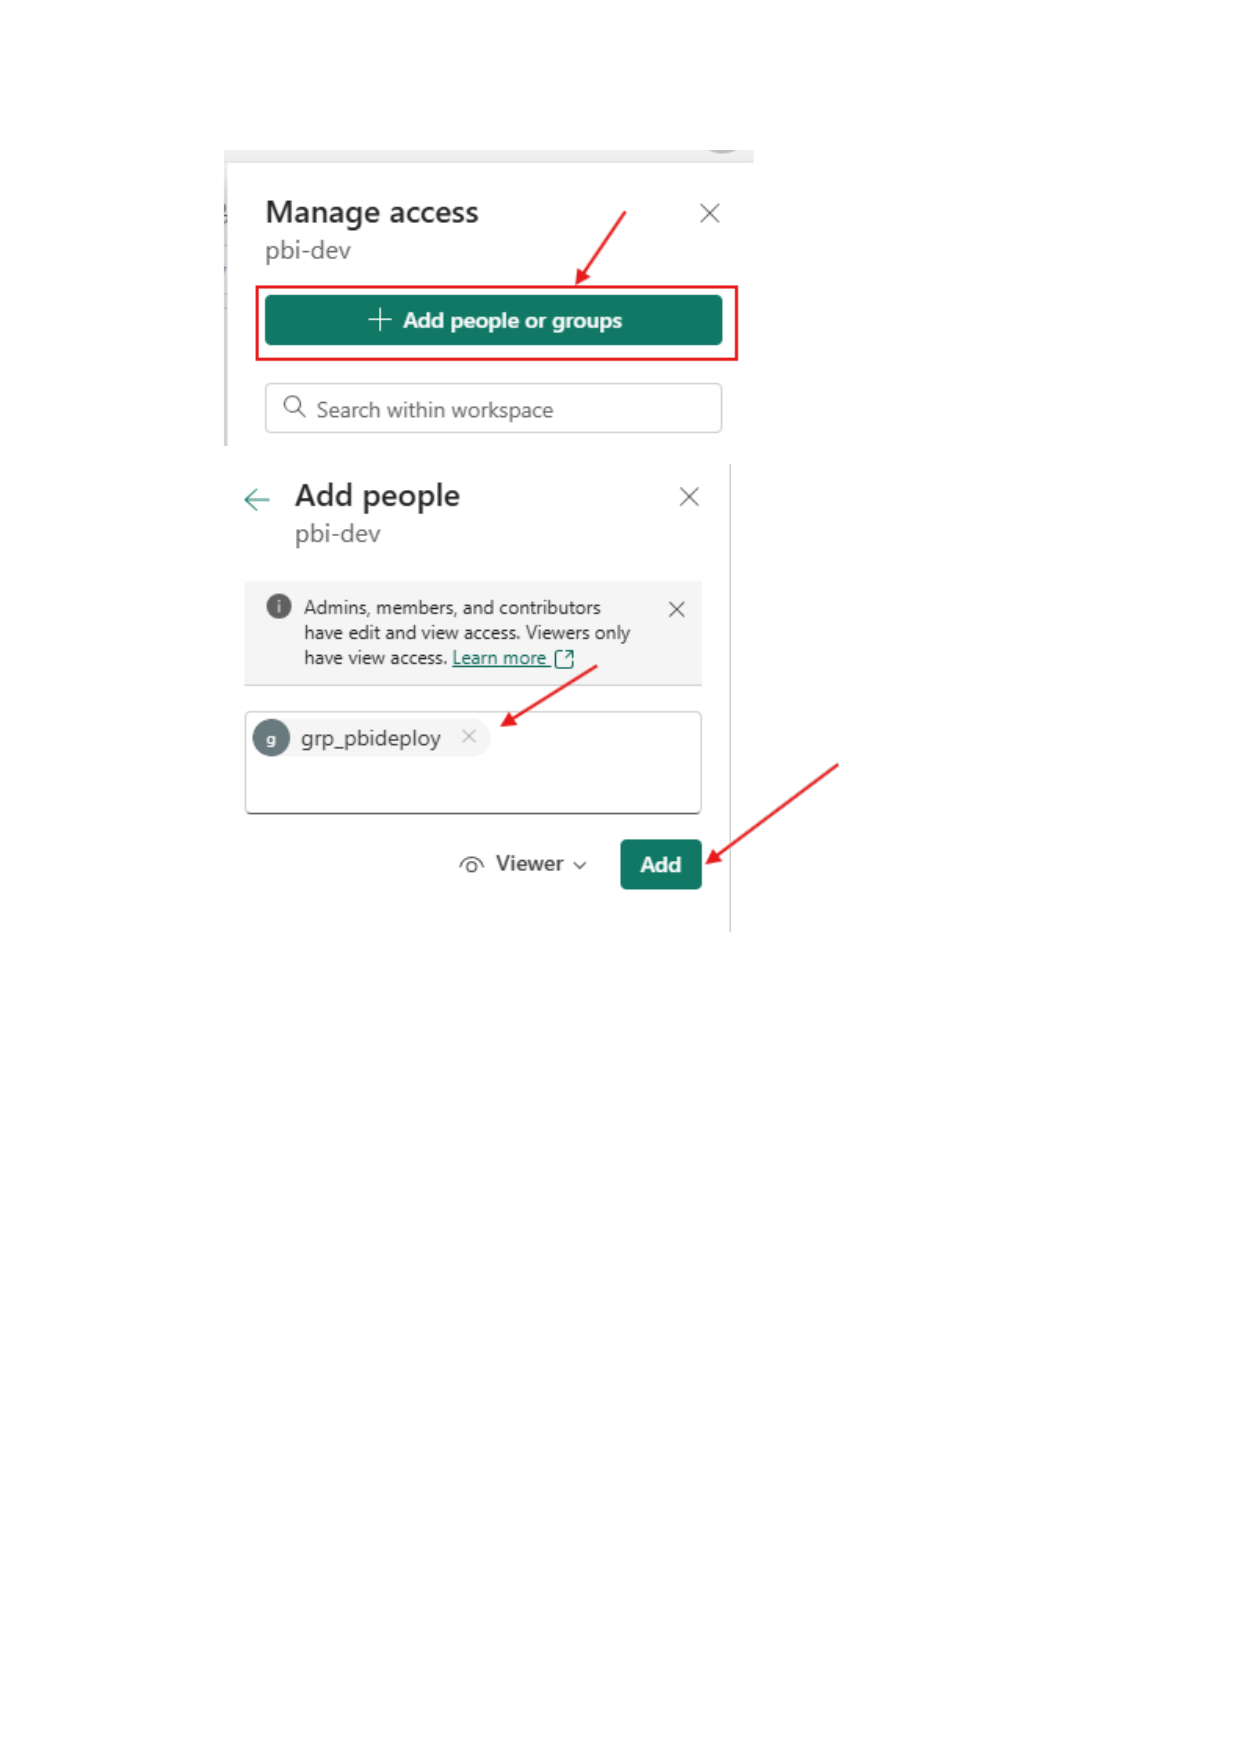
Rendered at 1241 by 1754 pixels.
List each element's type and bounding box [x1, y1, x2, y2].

picture [223, 150, 754, 446]
picture [223, 464, 840, 932]
